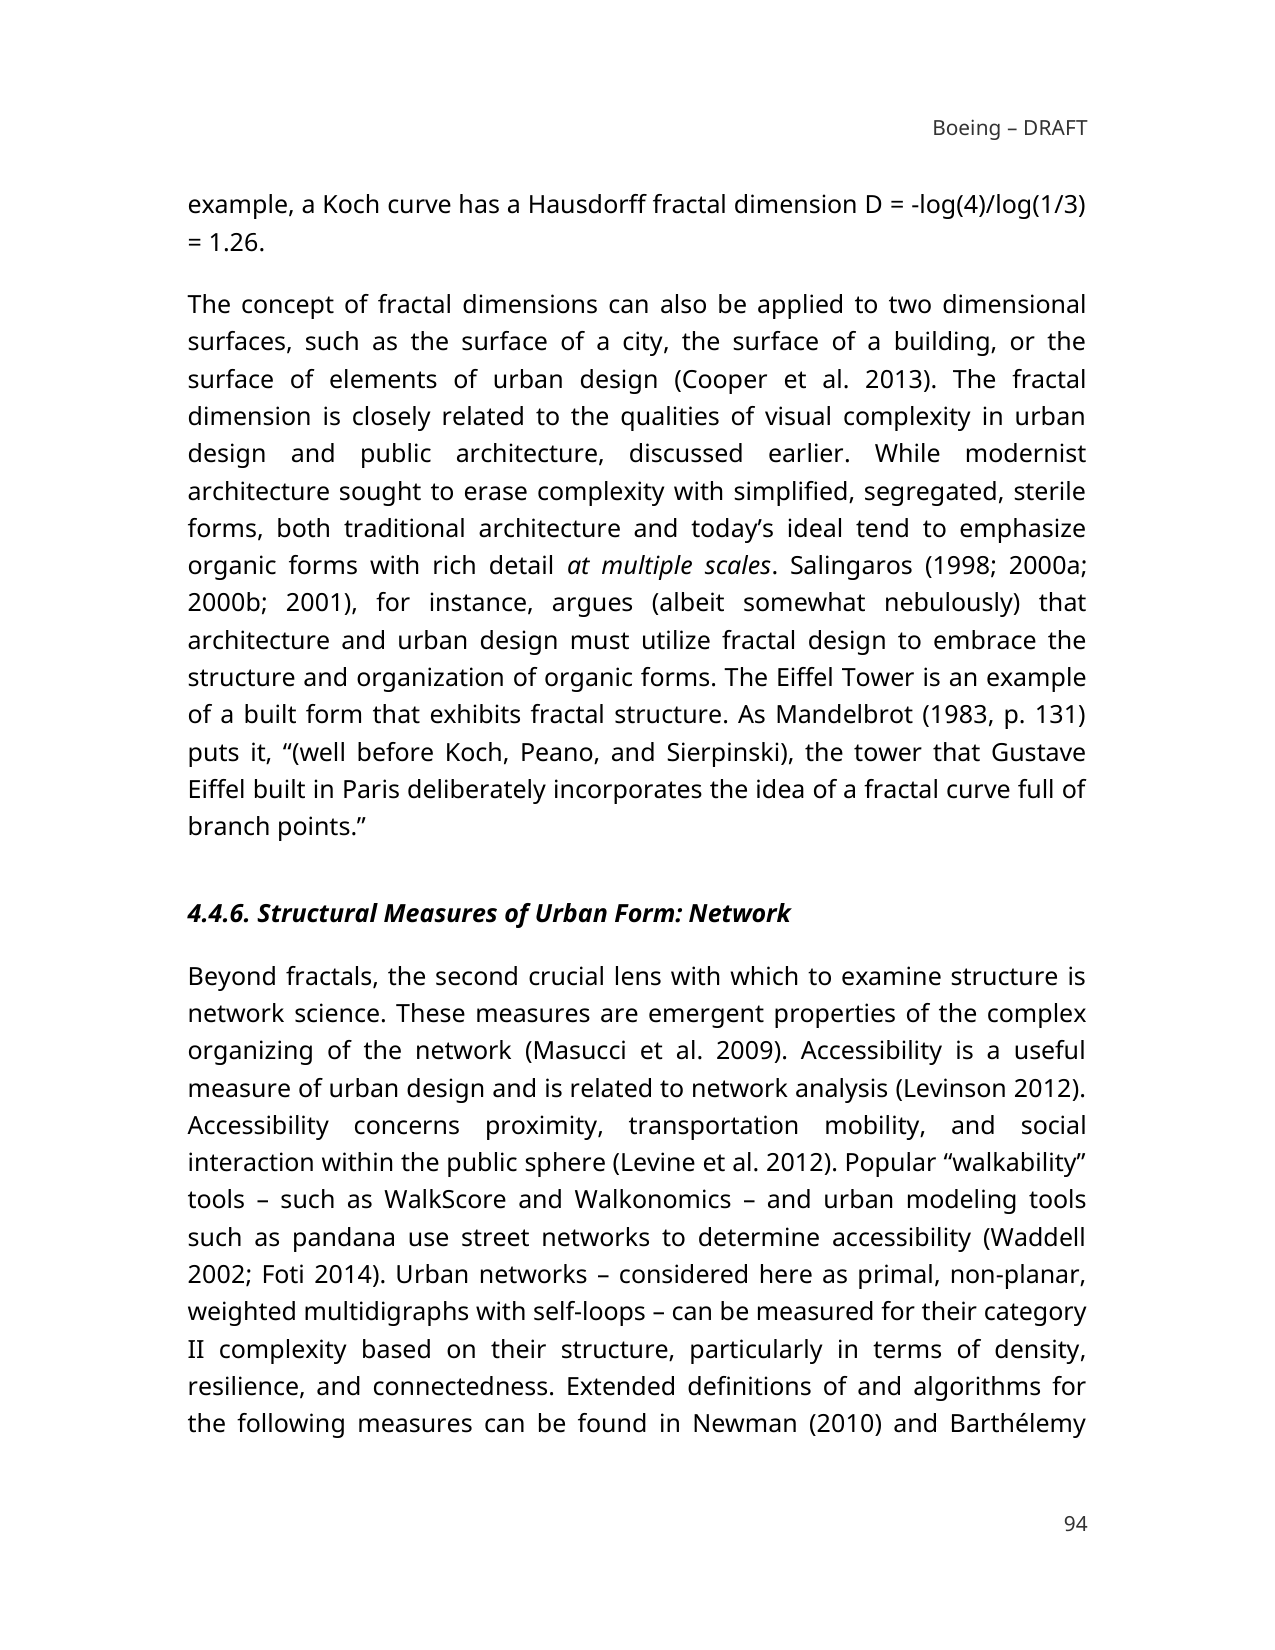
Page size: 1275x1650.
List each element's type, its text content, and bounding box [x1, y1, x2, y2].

text The concept of fractal dimensions can also be applied to two dimensional surfaces, such as the surface of a city, the surface of a building, or the surface of elements of urban design (Cooper et al. 2013). The fractal dimension is closely related to the qualities of visual complexity in urban design and public architecture, discussed earlier. While modernist architecture sought to erase complexity with simplified, segregated, sterile forms, both traditional architecture and today’s ideal tend to emphasize organic forms with rich detail at multiple scales. Salingaros (1998; 2000a; 2000b; 2001), for instance, argues (albeit somewhat nebulously) that architecture and urban design must utilize fractal design to embrace the structure and organization of organic forms. The Eiffel Tower is an example of a built form that exhibits fractal structure. As Mandelbrot (1983, p. 131) puts it, “(well before Koch, Peano, and Sierpinski), the tower that Gustave Eiffel built in Paris deliberately incorporates the idea of a fractal curve full of branch points.” [187, 287, 1087, 843]
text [187, 959, 1087, 1440]
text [187, 187, 1087, 259]
subtitle Structural Measures of Urban Form: Network [187, 896, 1087, 930]
